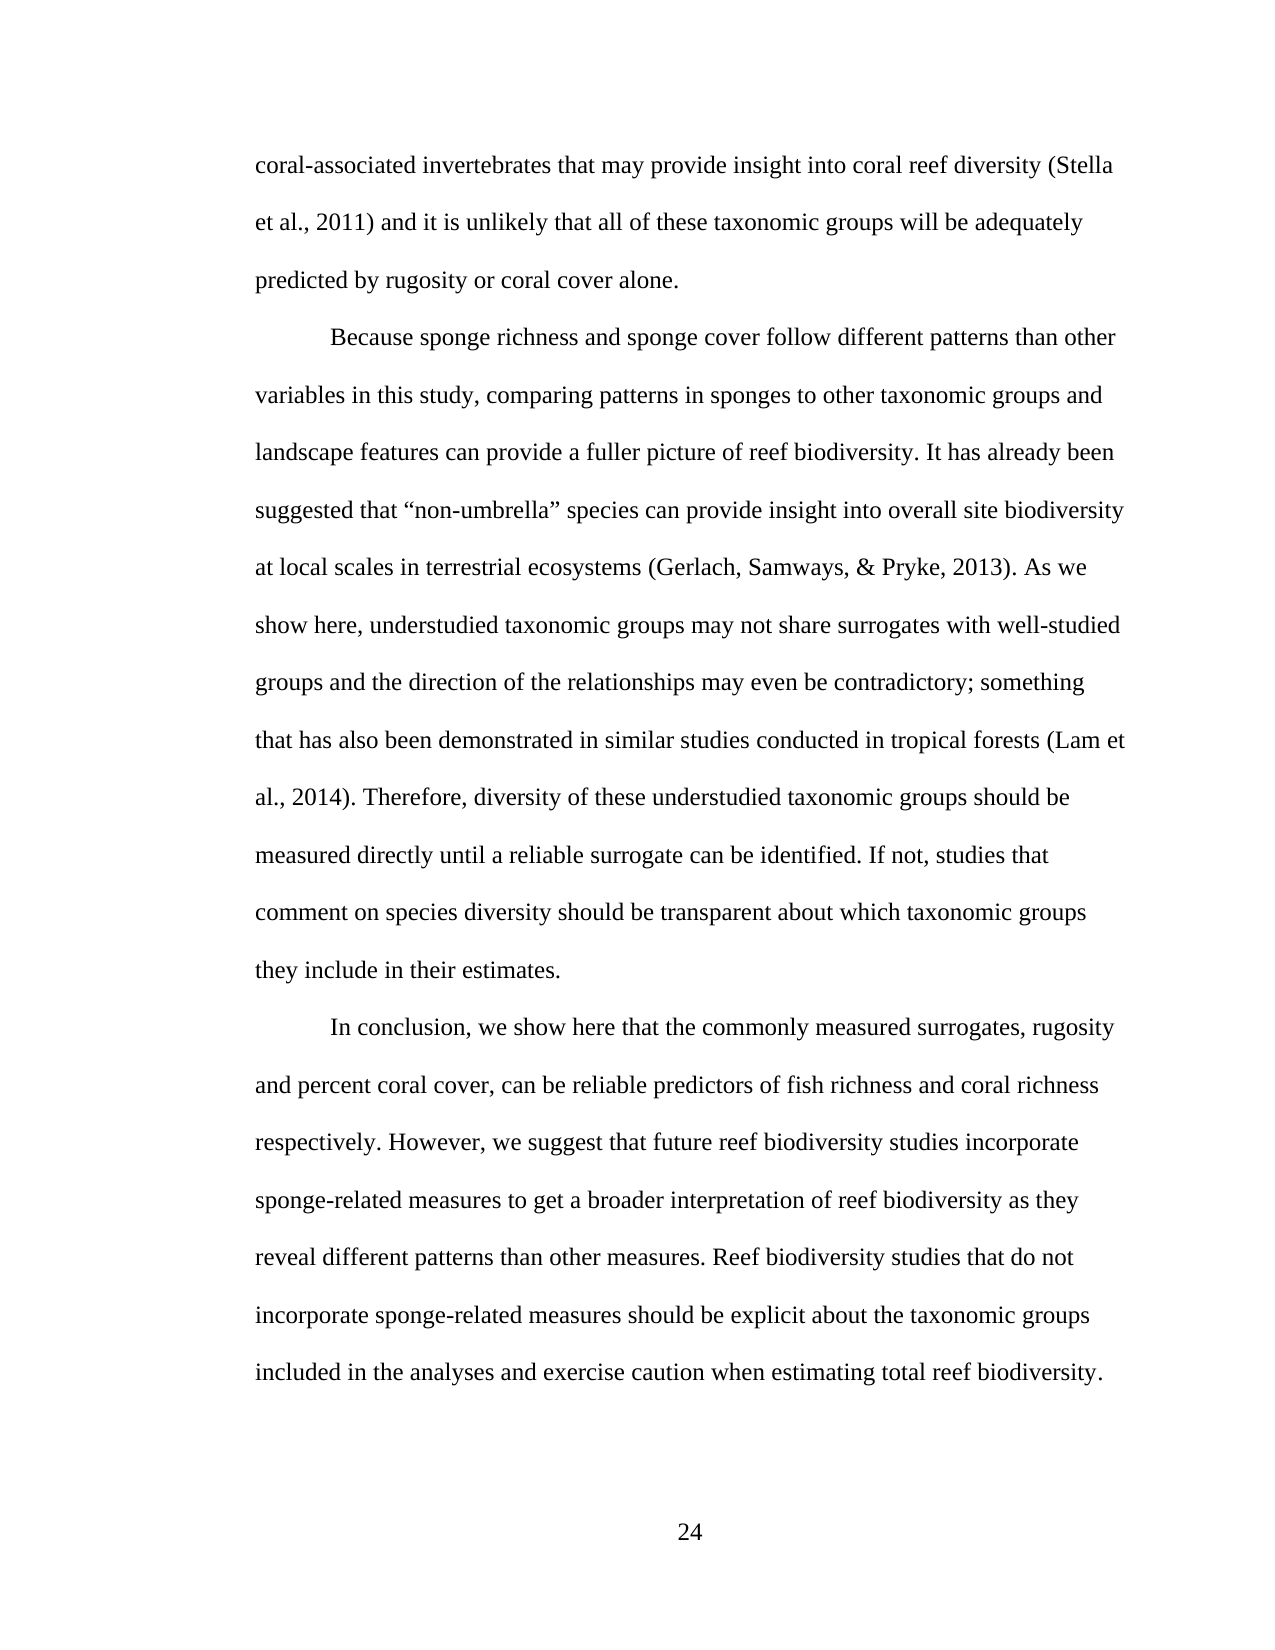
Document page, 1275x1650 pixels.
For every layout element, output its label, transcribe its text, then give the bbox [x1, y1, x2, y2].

text In conclusion, we show here that the commonly measured surrogates, rugosity and percent coral cover, can be reliable predictors of fish richness and coral richness respectively. However, we suggest that future reef biodiversity studies incorporate sponge-related measures to get a broader interpretation of reef biodiversity as they reveal different patterns than other measures. Reef biodiversity studies that do not incorporate sponge-related measures should be explicit about the taxonomic groups included in the analyses and exercise caution when estimating total reef biodiversity. [255, 1012, 1125, 1386]
text Because sponge richness and sponge cover follow different patterns than other variables in this study, comparing patterns in sponges to other taxonomic groups and landscape features can provide a fuller picture of reef biodiversity. It has already been suggested that “non-umbrella” species can provide insight into overall site biodiversity at local scales in terrestrial ecosystems (Gerlach, Samways, & Pryke, 2013). As we show here, understudied taxonomic groups may not share surrogates with well-studied groups and the direction of the relationships may even be contradictory; something that has also been demonstrated in similar studies conducted in tropical forests (Lam et al., 2014). Therefore, diversity of these understudied taxonomic groups should be measured directly until a reliable surrogate can be identified. If not, studies that comment on species diversity should be transparent about which taxonomic groups they include in their estimates. [255, 322, 1125, 984]
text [255, 150, 1125, 294]
